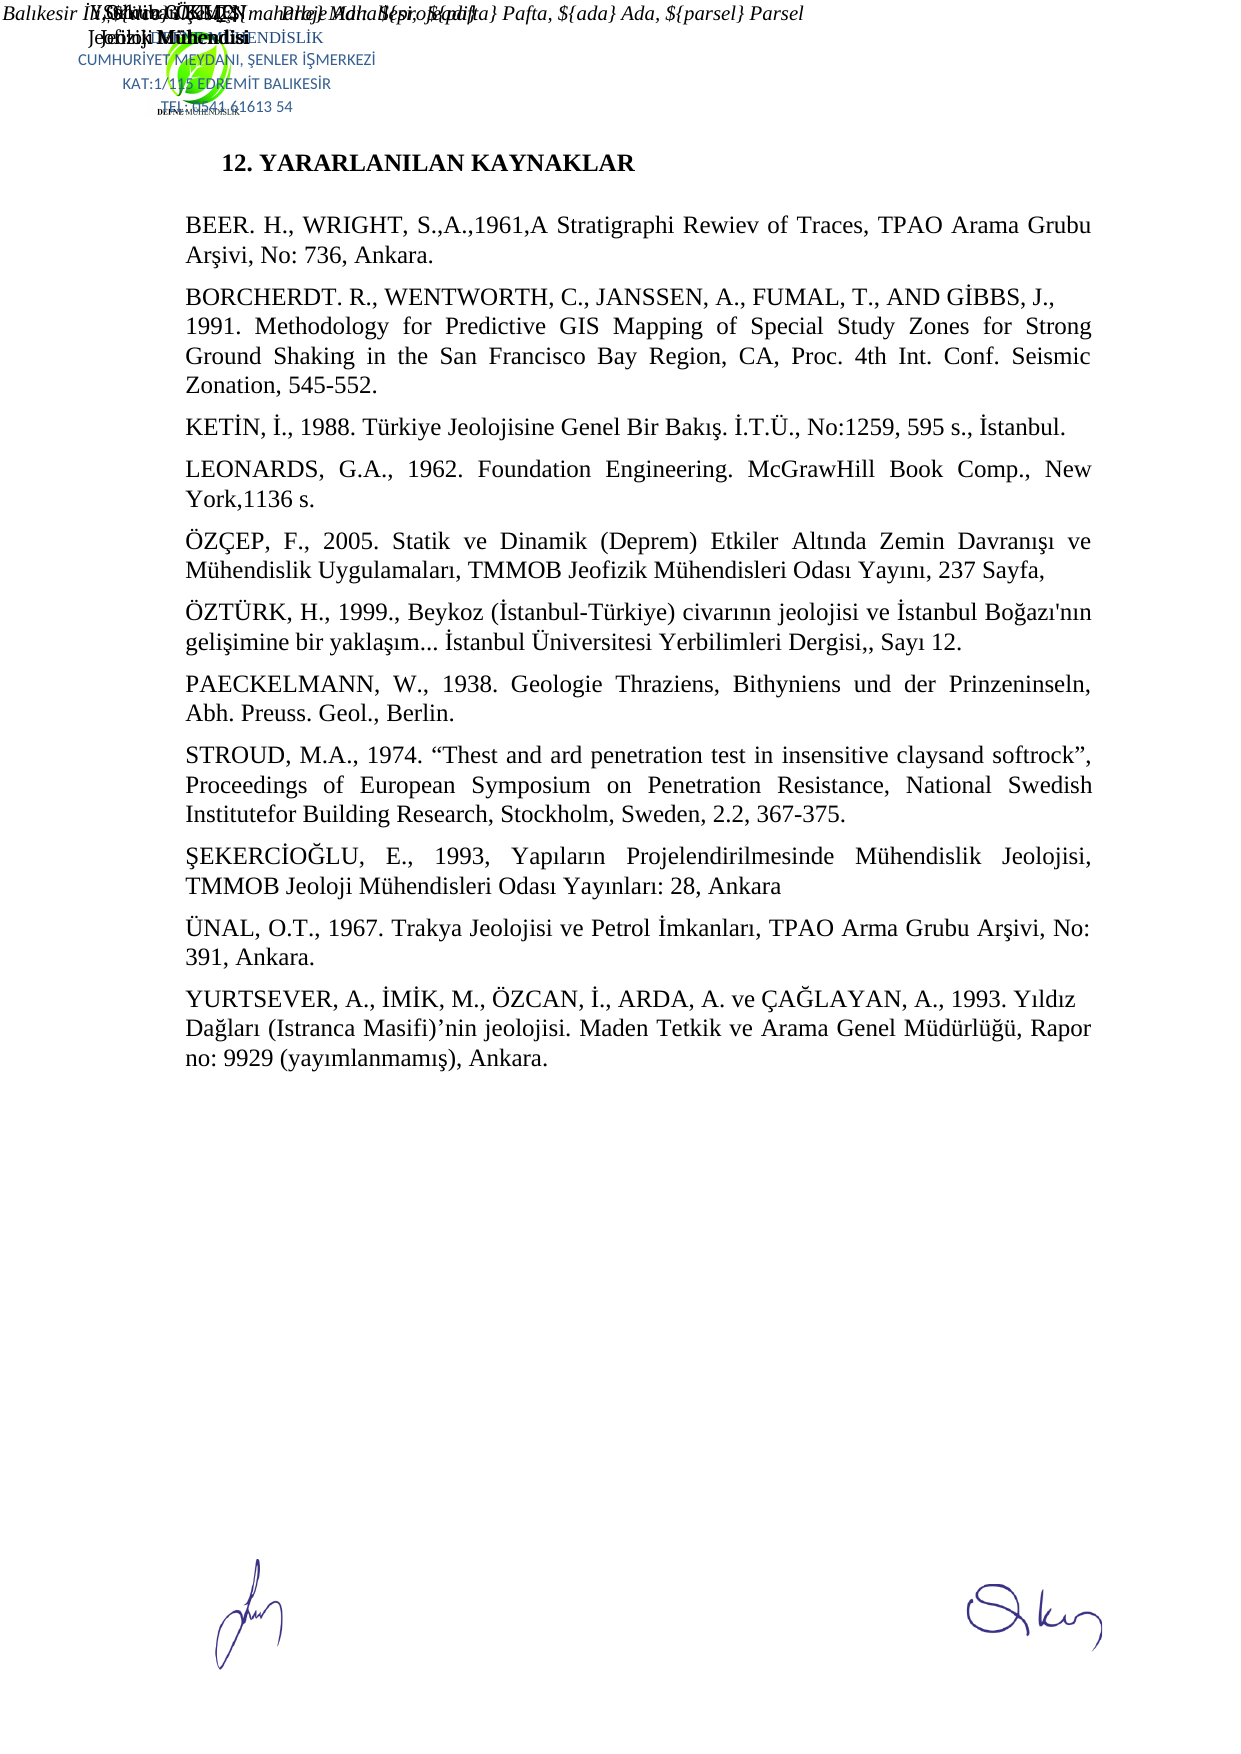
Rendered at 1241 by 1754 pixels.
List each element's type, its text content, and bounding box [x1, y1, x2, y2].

text BEER. H., WRIGHT, S.,A.,1961,A Stratigraphi Rewiev of Traces, TPAO Arama Grubu Arşivi, No: 736, Ankara. [185, 211, 1092, 269]
text STROUD, M.A., 1974. “Thest and ard penetration test in insensitive claysand softrock”, Proceedings of European Symposium on Penetration Resistance, National Swedish Institutefor Building Research, Stockholm, Sweden, 2.2, 367-375. [185, 740, 1093, 828]
picture [215, 1559, 283, 1670]
text ÜNAL, O.T., 1967. Trakya Jeolojisi ve Petrol İmkanları, TPAO Arma Grubu Arşivi, No: 391, Ankara. [185, 913, 1092, 971]
text ÖZÇEP, F., 2005. Statik ve Dinamik (Deprem) Etkiler Altında Zemin Davranışı ve Mühendislik Uygulamaları, TMMOB Jeofizik Mühendisleri Odası Yayını, 237 Sayfa, [185, 526, 1092, 584]
text KETİN, İ., 1988. Türkiye Jeolojisine Genel Bir Bakış. İ.T.Ü., No:1259, 595 s., İstanbul. [185, 412, 1186, 441]
text YURTSEVER, A., İMİK, M., ÖZCAN, İ., ARDA, A. ve ÇAĞLAYAN, A., 1993. Yıldız [185, 984, 1186, 1013]
text BORCHERDT. R., WENTWORTH, C., JANSSEN, A., FUMAL, T., AND GİBBS, J., [185, 282, 1186, 311]
text ŞEKERCİOĞLU, E., 1993, Yapıların Projelendirilmesinde Mühendislik Jeolojisi, TMMOB Jeoloji Mühendisleri Odası Yayınları: 28, Ankara [185, 841, 1092, 899]
text PAECKELMANN, W., 1938. Geologie Thraziens, Bithyniens und der Prinzeninseln, Abh. Preuss. Geol., Berlin. [185, 669, 1092, 727]
picture [145, 29, 252, 117]
subtitle YARARLANILAN KAYNAKLAR [221, 148, 1186, 177]
picture [966, 1584, 1103, 1652]
text ÖZTÜRK, H., 1999., Beykoz (İstanbul-Türkiye) civarının jeolojisi ve İstanbul Boğazı'nın gelişimine bir yaklaşım... İstanbul Üniversitesi Yerbilimleri Dergisi,, Sayı 12. [185, 597, 1092, 656]
text 1991. Methodology for Predictive GIS Mapping of Special Study Zones for Strong Ground Shaking in the San Francisco Bay Region, CA, Proc. 4th Int. Conf. Seismic Zonation, 545-552. [185, 311, 1093, 399]
text Dağları (Istranca Masifi)’nin jeolojisi. Maden Tetkik ve Arama Genel Müdürlüğü, Rapor no: 9929 (yayımlanmamış), Ankara. [185, 1013, 1093, 1072]
text LEONARDS, G.A., 1962. Foundation Engineering. McGrawHill Book Comp., New York,1136 s. [185, 454, 1092, 513]
